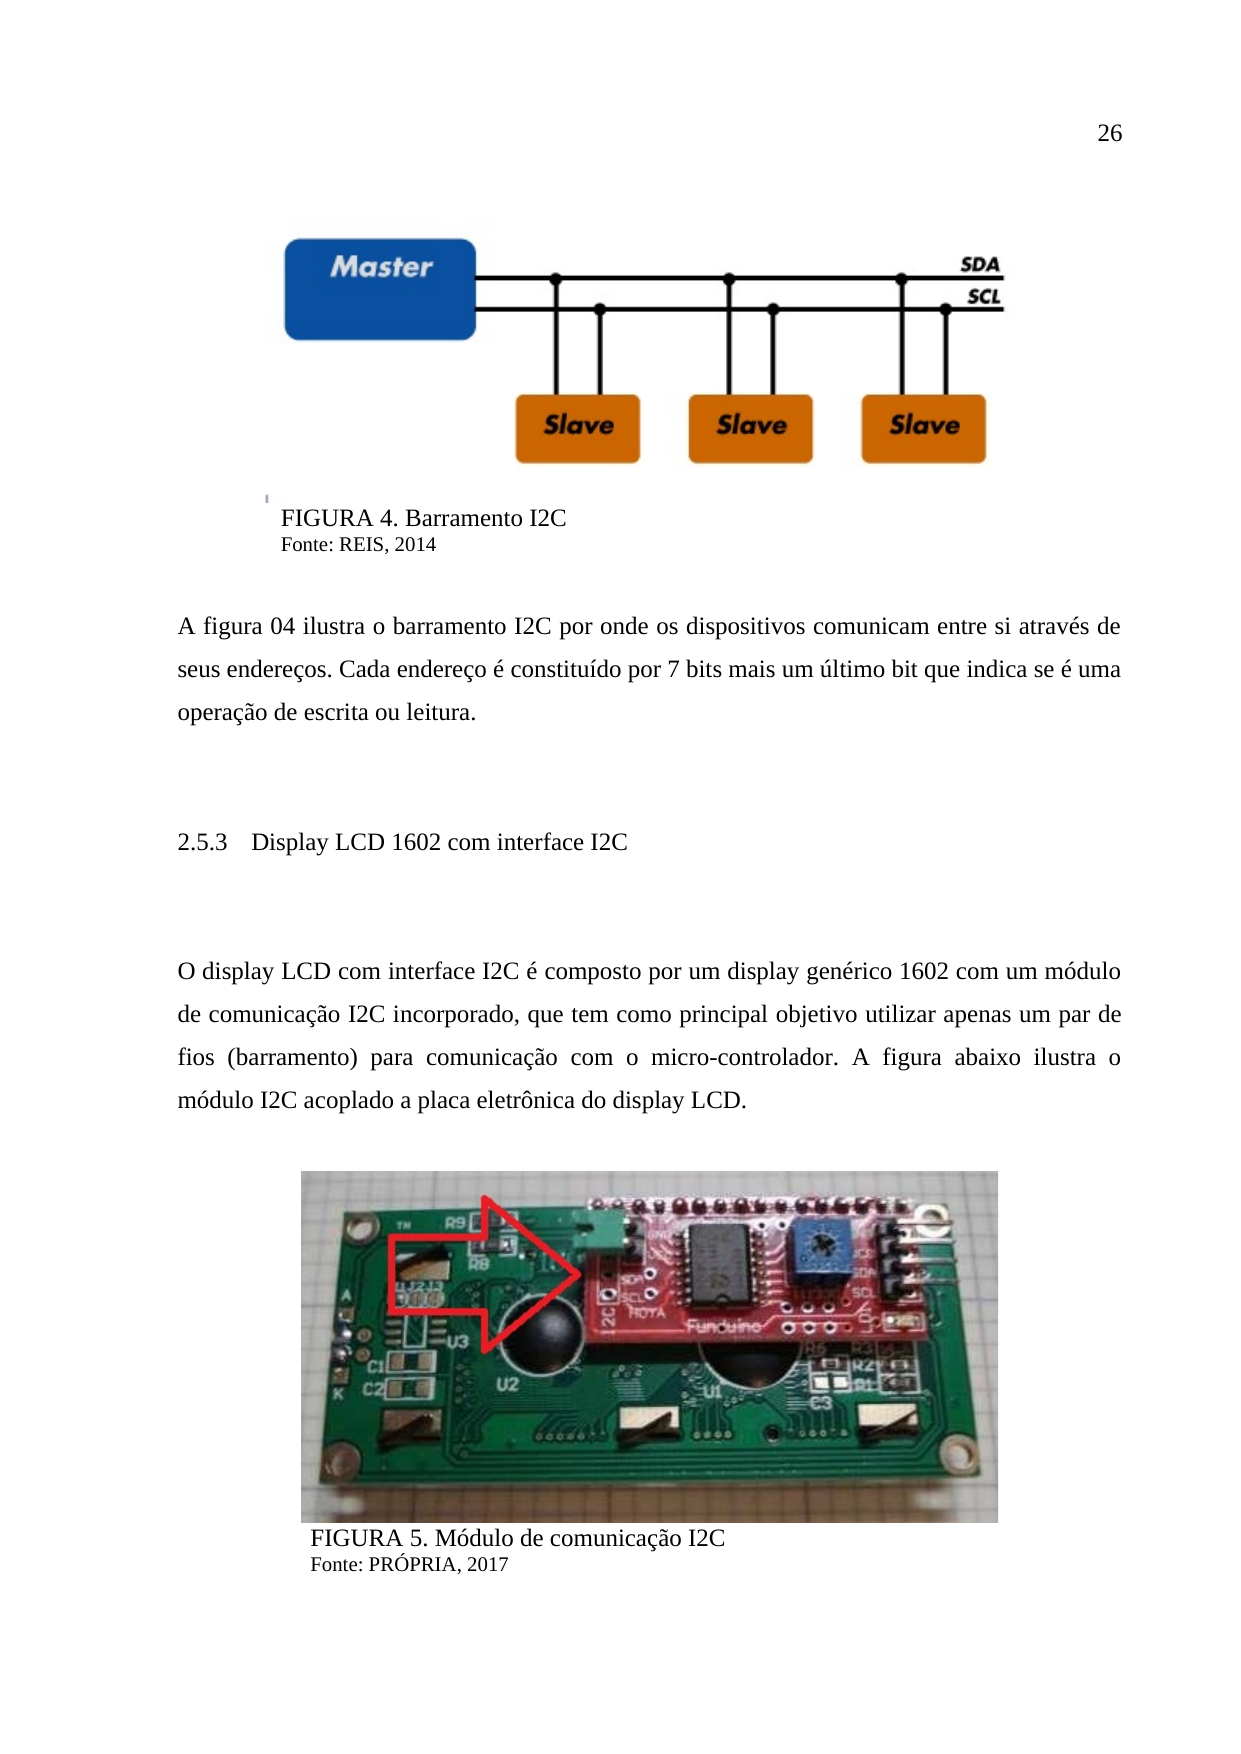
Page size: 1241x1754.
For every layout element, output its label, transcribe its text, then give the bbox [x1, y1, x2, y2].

text FIGURA 4. Barramento I2C [281, 503, 1122, 532]
subtitle 2.5.3 Display LCD 1602 com interface I2C [177, 827, 1122, 855]
picture [301, 1171, 999, 1523]
picture [265, 218, 1034, 503]
text O display LCD com interface I2C é composto por um display genérico 1602 com um módulo de comunicação I2C incorporado, que tem como principal objetivo utilizar apenas um par de fios (barramento) para comunicação com o micro-controlador. A figura abaixo ilustra o módulo I2C acoplado a placa eletrônica do display LCD. [177, 956, 1122, 1114]
text FIGURA 5. Módulo de comunicação I2C [310, 1523, 1122, 1552]
text A figura 04 ilustra o barramento I2C por onde os dispositivos comunicam entre si através de seus endereços. Cada endereço é constituído por 7 bits mais um último bit que indica se é uma operação de escrita ou leitura. [177, 611, 1122, 726]
text Fonte: REIS, 2014 [281, 532, 1122, 556]
text Fonte: PRÓPRIA, 2017 [310, 1552, 1122, 1576]
